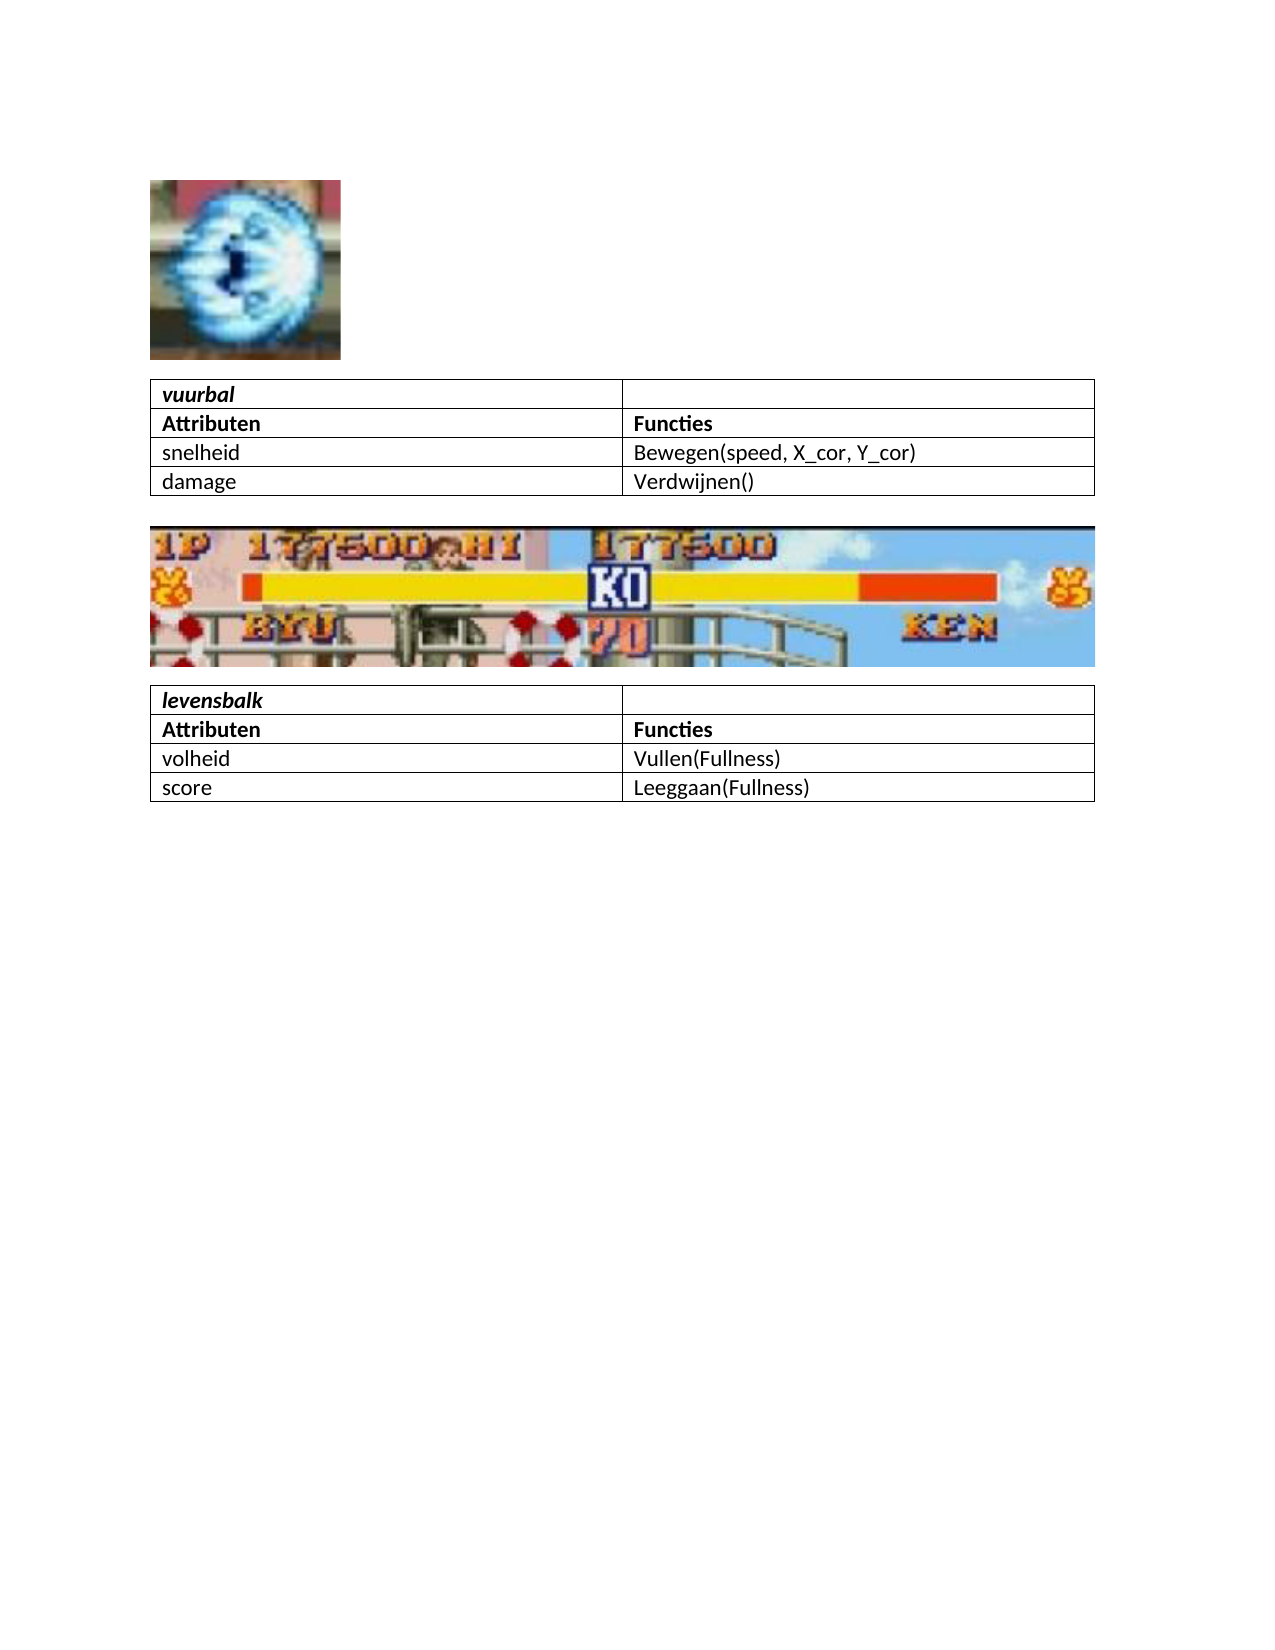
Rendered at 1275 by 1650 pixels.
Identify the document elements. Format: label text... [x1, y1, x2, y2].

picture [150, 180, 341, 360]
table_cell Verdwijnen() [623, 467, 1094, 495]
table_cell Leeggaan(Fullness) [623, 773, 1094, 801]
table_cell Bewegen(speed, X_cor, Y_cor) [623, 438, 1094, 466]
table_cell snelheid [151, 438, 622, 466]
table_cell volheid [151, 744, 622, 772]
table_cell Vullen(Fullness) [623, 744, 1094, 772]
table_cell score [151, 773, 622, 801]
table_header [623, 686, 1094, 714]
table_cell damage [151, 467, 622, 495]
table_cell Functies [623, 409, 1094, 437]
picture [150, 526, 1096, 667]
table_cell Functies [623, 715, 1094, 743]
table_cell Attributen [151, 715, 622, 743]
table_header [623, 380, 1094, 408]
table_header vuurbal [151, 380, 622, 408]
table_cell Attributen [151, 409, 622, 437]
table_header levensbalk [151, 686, 622, 714]
